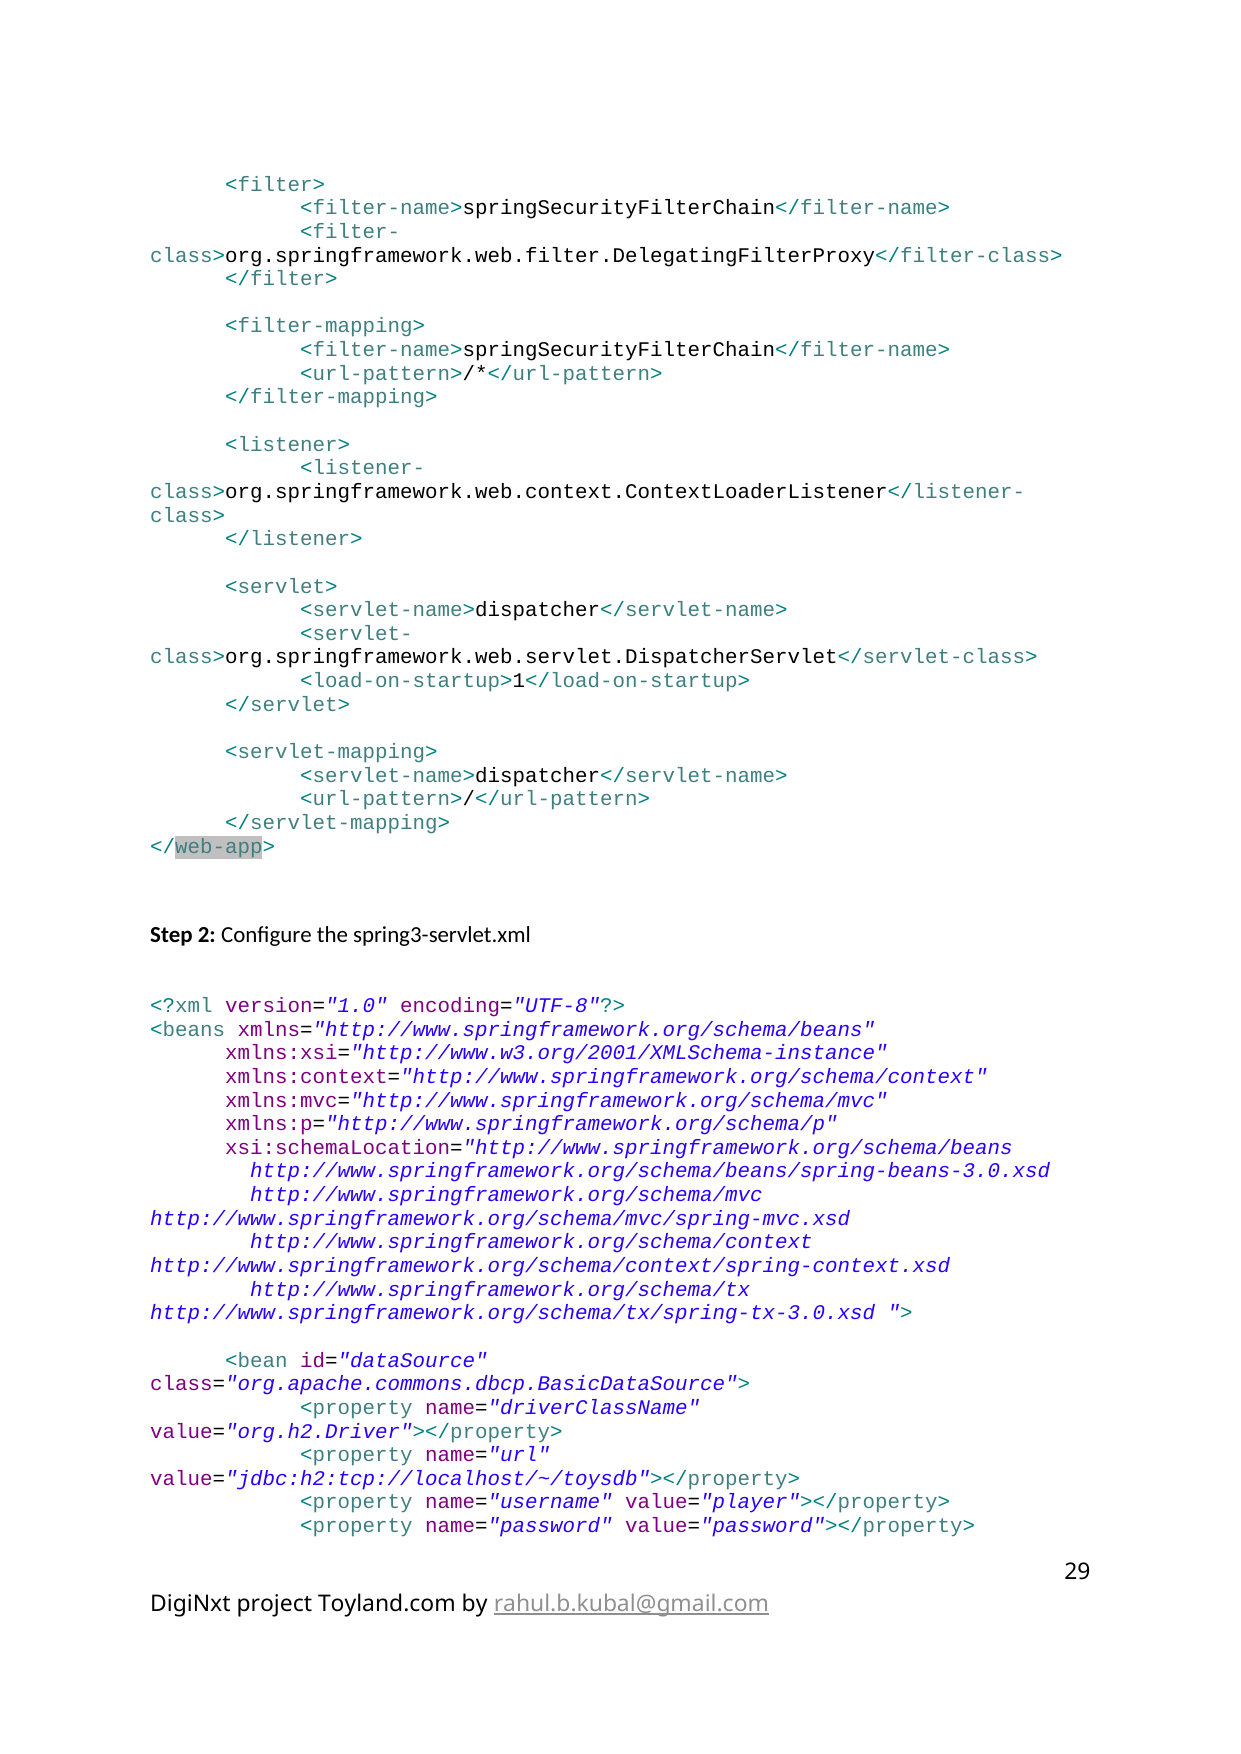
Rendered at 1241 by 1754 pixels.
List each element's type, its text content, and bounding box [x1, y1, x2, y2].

text xmlns:mvc="http://www.springframework.org/schema/mvc" [150, 1089, 1090, 1113]
text </filter> [150, 268, 1090, 292]
text </listener> [150, 528, 1090, 552]
text <listener-class>org.springframework.web.context.ContextLoaderListener</listener-class> [150, 457, 1090, 528]
text <servlet-name>dispatcher</servlet-name> [150, 599, 1090, 623]
text http://www.springframework.org/schema/mvc http://www.springframework.org/schema/mvc/spring-mvc.xsd [150, 1184, 1090, 1231]
text <servlet-mapping> [150, 741, 1090, 765]
text <filter> [150, 174, 1090, 197]
text <servlet-name>dispatcher</servlet-name> [150, 765, 1090, 788]
text <property name="url" value="jdbc:h2:tcp://localhost/~/toysdb"></property> [150, 1444, 1090, 1492]
text <bean id="dataSource" class="org.apache.commons.dbcp.BasicDataSource"> [150, 1350, 1090, 1397]
text <filter-mapping> [150, 316, 1090, 339]
text </servlet> [150, 694, 1090, 717]
text Step 2: Configure the spring3-servlet.xml [150, 920, 1090, 948]
text http://www.springframework.org/schema/tx http://www.springframework.org/schema/tx/spring-tx-3.0.xsd "> [150, 1279, 1090, 1326]
text <property name="password" value="password"></property> [150, 1515, 1090, 1539]
text <filter-name>springSecurityFilterChain</filter-name> [150, 339, 1090, 363]
text <url-pattern>/</url-pattern> [150, 788, 1090, 812]
text <?xml version="1.0" encoding="UTF-8"?> [150, 995, 1090, 1019]
text <filter-name>springSecurityFilterChain</filter-name> [150, 197, 1090, 221]
text <property name="driverClassName" value="org.h2.Driver"></property> [150, 1397, 1090, 1444]
text xmlns:context="http://www.springframework.org/schema/context" [150, 1066, 1090, 1089]
text <url-pattern>/*</url-pattern> [150, 363, 1090, 386]
text <servlet> [150, 576, 1090, 599]
text </servlet-mapping> [150, 812, 1090, 836]
text </filter-mapping> [150, 386, 1090, 410]
text xmlns:p="http://www.springframework.org/schema/p" [150, 1113, 1090, 1137]
text http://www.springframework.org/schema/beans/spring-beans-3.0.xsd [150, 1161, 1090, 1184]
text <load-on-startup>1</load-on-startup> [150, 670, 1090, 694]
text xsi:schemaLocation="http://www.springframework.org/schema/beans [150, 1137, 1090, 1161]
text <listener> [150, 434, 1090, 457]
text <filter-class>org.springframework.web.filter.DelegatingFilterProxy</filter-class> [150, 221, 1090, 268]
text http://www.springframework.org/schema/context http://www.springframework.org/schema/context/spring-context.xsd [150, 1231, 1090, 1279]
text xmlns:xsi="http://www.w3.org/2001/XMLSchema-instance" [150, 1042, 1090, 1066]
text <beans xmlns="http://www.springframework.org/schema/beans" [150, 1019, 1090, 1042]
text </web-app> [262, 836, 1090, 859]
text <servlet-class>org.springframework.web.servlet.DispatcherServlet</servlet-class> [150, 623, 1090, 670]
text <property name="username" value="player"></property> [150, 1492, 1090, 1515]
